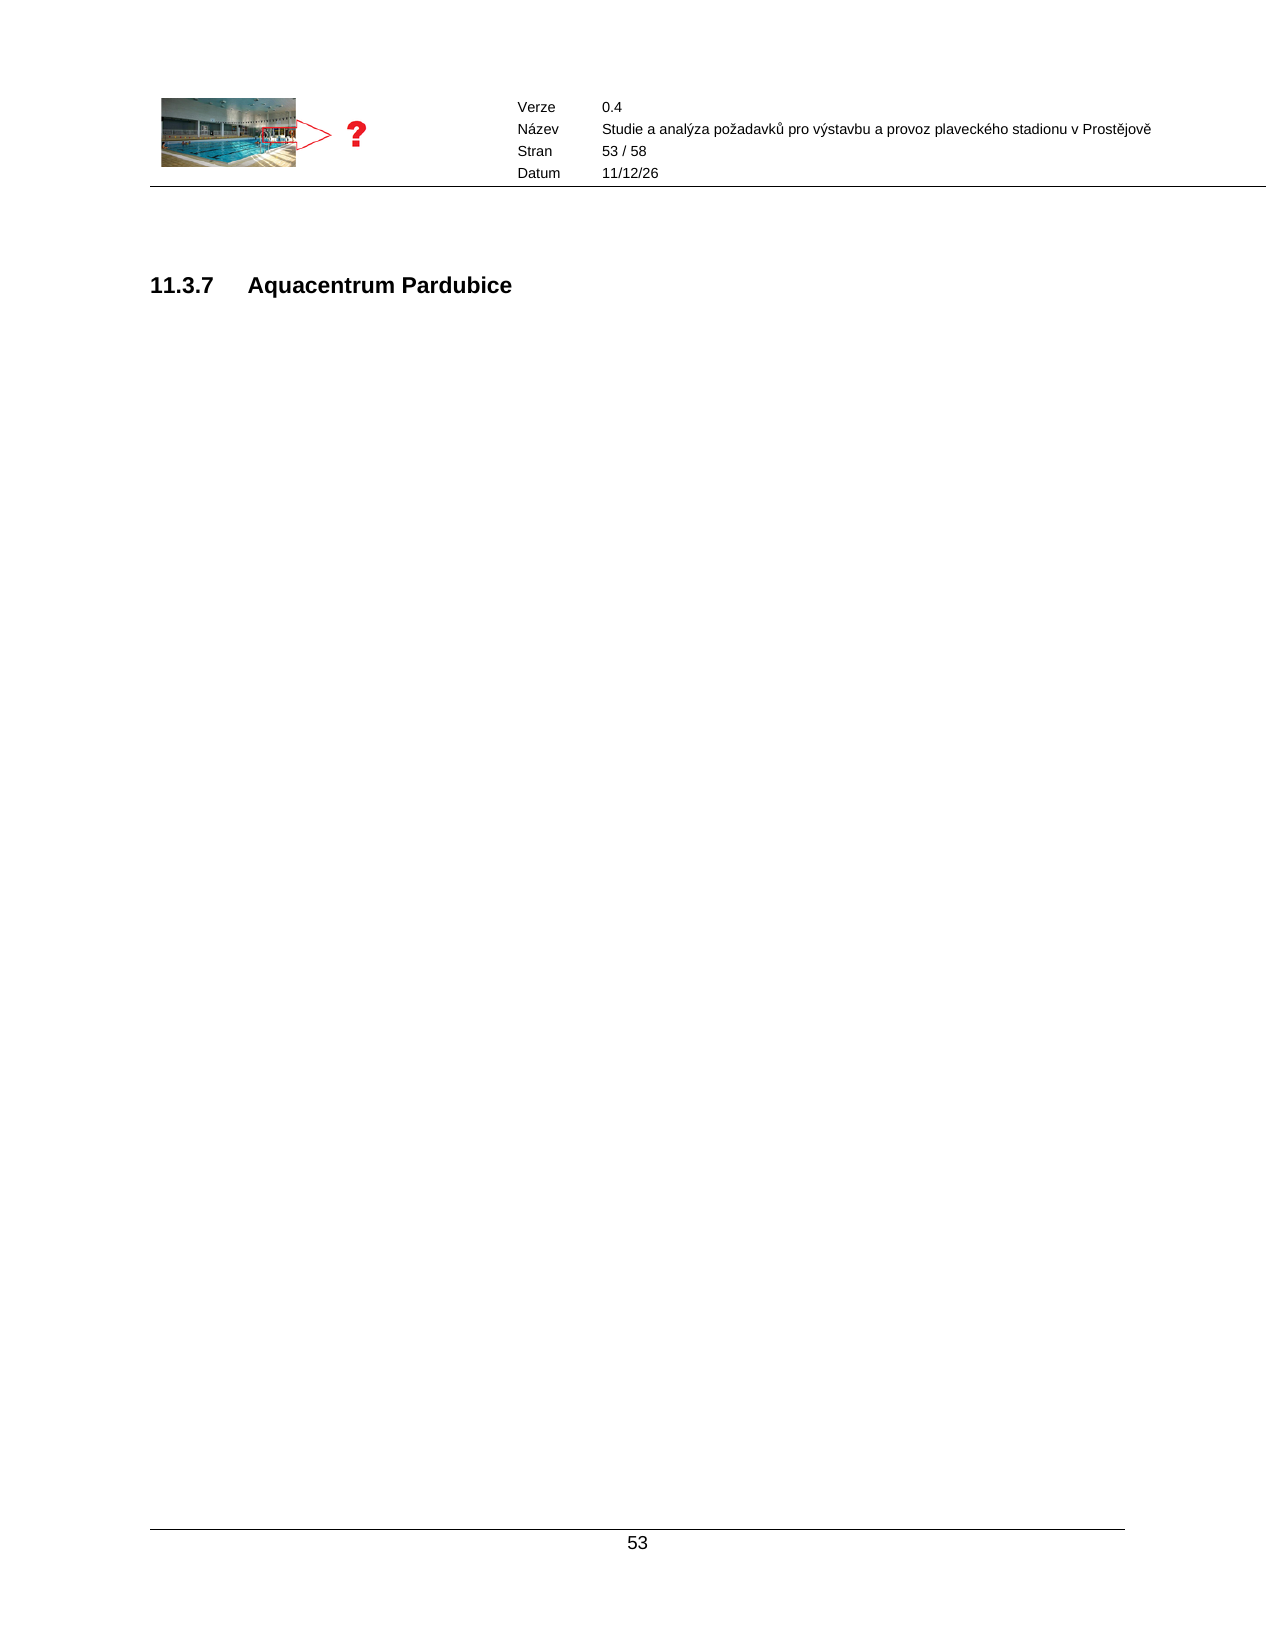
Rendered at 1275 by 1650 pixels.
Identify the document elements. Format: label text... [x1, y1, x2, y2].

picture [161, 98, 416, 167]
subtitle Aquacentrum Pardubice [150, 272, 1125, 299]
